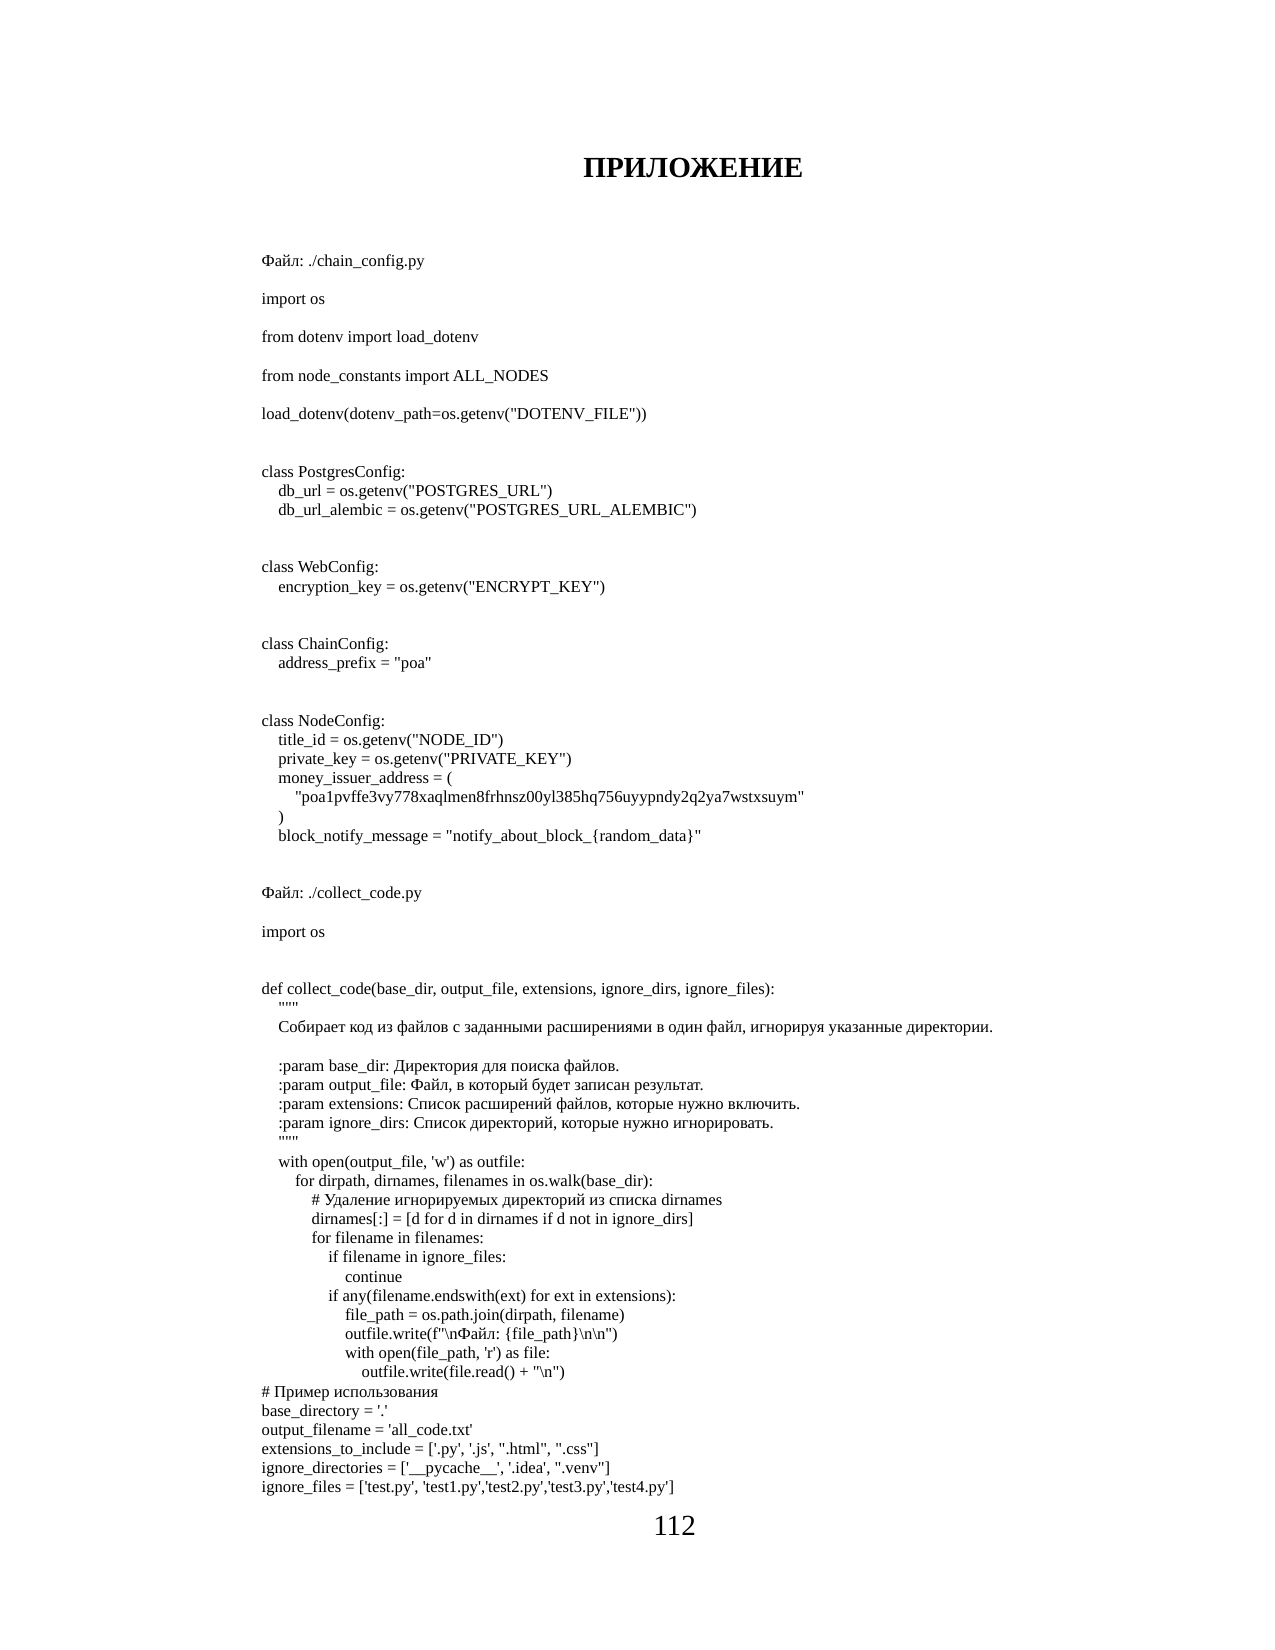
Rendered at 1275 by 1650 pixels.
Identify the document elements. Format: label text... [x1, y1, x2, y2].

list """ [261, 998, 1125, 1017]
list outfile.write(file.read() + "\n") [261, 1362, 1125, 1381]
list with open(output_file, 'w') as outfile: [261, 1151, 1125, 1171]
list """ [261, 1132, 1125, 1151]
list "poa1pvffe3vy778xaqlmen8frhnsz00yl385hq756uyypndy2q2ya7wstxsuym" [261, 787, 1125, 806]
list money_issuer_address = ( [261, 768, 1125, 787]
list ) [261, 806, 1125, 826]
list base_directory = '.' [261, 1401, 1125, 1420]
list file_path = os.path.join(dirpath, filename) [261, 1305, 1125, 1324]
list # Удаление игнорируемых директорий из списка dirnames [261, 1190, 1125, 1209]
list Файл: ./collect_code.py [261, 883, 1125, 902]
list from node_constants import ALL_NODES [261, 366, 1125, 385]
list ПРИЛОЖЕНИЕ [261, 150, 1125, 183]
list :param output_file: Файл, в который будет записан результат. [261, 1075, 1125, 1094]
list output_filename = 'all_code.txt' [261, 1420, 1125, 1439]
list class PostgresConfig: [261, 461, 1125, 481]
list load_dotenv(dotenv_path=os.getenv("DOTENV_FILE")) [261, 404, 1125, 423]
list block_notify_message = "notify_about_block_{random_data}" [261, 826, 1125, 845]
list import os [261, 921, 1125, 941]
list :param base_dir: Директория для поиска файлов. [261, 1056, 1125, 1075]
list title_id = os.getenv("NODE_ID") [261, 730, 1125, 749]
list continue [261, 1266, 1125, 1286]
list Файл: ./chain_config.py [261, 251, 1125, 270]
list :param extensions: Список расширений файлов, которые нужно включить. [261, 1094, 1125, 1113]
list dirnames[:] = [d for d in dirnames if d not in ignore_dirs] [261, 1209, 1125, 1228]
list Собирает код из файлов с заданными расширениями в один файл, игнорируя указанные директории. [261, 1017, 1125, 1036]
list extensions_to_include = ['.py', '.js', ".html", ".css"] [261, 1439, 1125, 1458]
list class ChainConfig: [261, 634, 1125, 653]
list with open(file_path, 'r') as file: [261, 1343, 1125, 1362]
list db_url_alembic = os.getenv("POSTGRES_URL_ALEMBIC") [261, 500, 1125, 519]
list # Пример использования [261, 1381, 1125, 1401]
list if any(filename.endswith(ext) for ext in extensions): [261, 1286, 1125, 1305]
list from dotenv import load_dotenv [261, 327, 1125, 346]
list if filename in ignore_files: [261, 1247, 1125, 1266]
list encryption_key = os.getenv("ENCRYPT_KEY") [261, 576, 1125, 596]
list class NodeConfig: [261, 711, 1125, 730]
list address_prefix = "poa" [261, 653, 1125, 672]
list db_url = os.getenv("POSTGRES_URL") [261, 481, 1125, 500]
list outfile.write(f"\nФайл: {file_path}\n\n") [261, 1324, 1125, 1343]
list class WebConfig: [261, 557, 1125, 576]
list import os [261, 289, 1125, 308]
list private_key = os.getenv("PRIVATE_KEY") [261, 749, 1125, 768]
list def collect_code(base_dir, output_file, extensions, ignore_dirs, ignore_files): [261, 979, 1125, 998]
list for dirpath, dirnames, filenames in os.walk(base_dir): [261, 1171, 1125, 1190]
list for filename in filenames: [261, 1228, 1125, 1247]
list :param ignore_dirs: Список директорий, которые нужно игнорировать. [261, 1113, 1125, 1132]
list ignore_files = ['test.py', 'test1.py','test2.py','test3.py','test4.py'] [261, 1477, 1125, 1496]
list ignore_directories = ['__pycache__', '.idea', ".venv"] [261, 1458, 1125, 1477]
